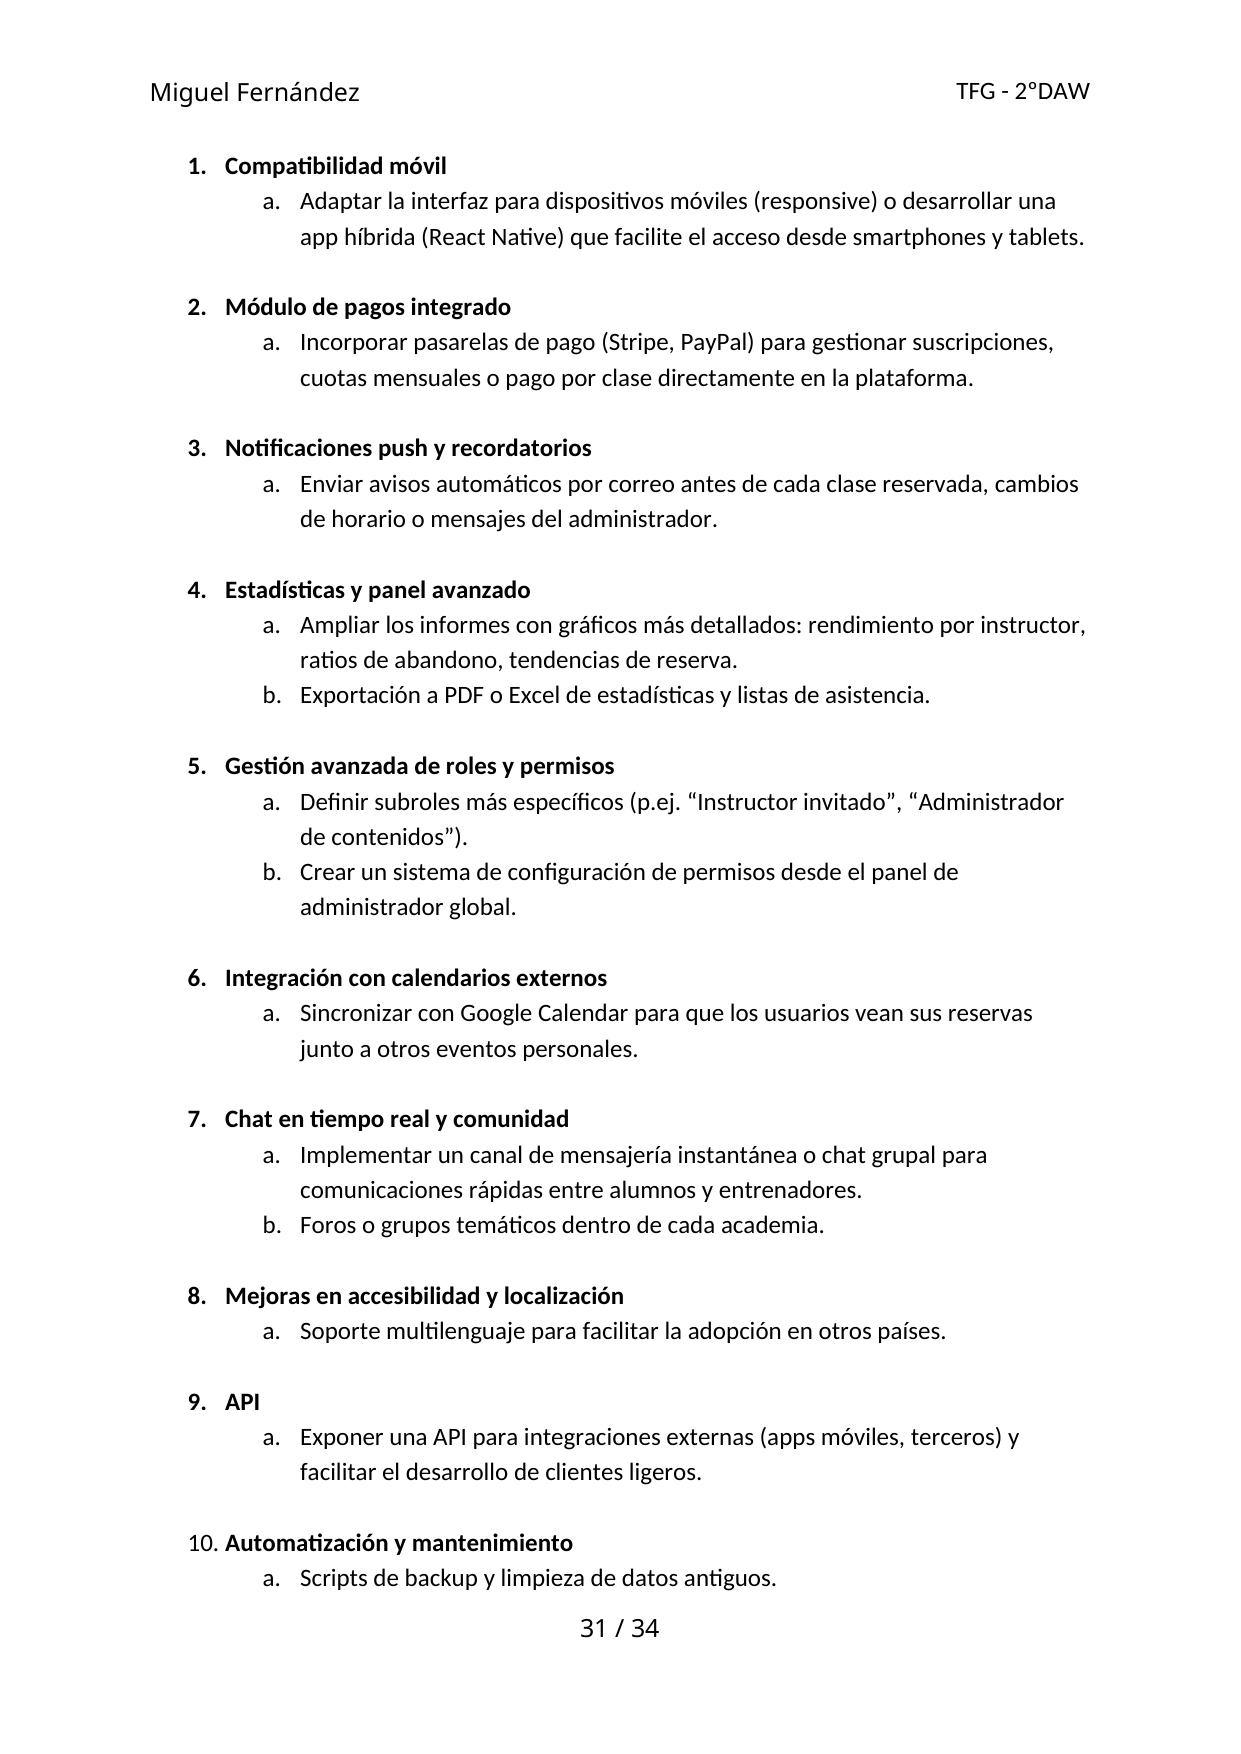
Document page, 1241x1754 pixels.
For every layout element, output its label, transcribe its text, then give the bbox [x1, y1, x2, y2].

list Chat en tiempo real y comunidad [187, 1103, 1090, 1134]
list Automatización y mantenimiento [187, 1527, 1090, 1558]
list Implementar un canal de mensajería instantánea o chat grupal para comunicaciones rápidas entre alumnos y entrenadores. [262, 1139, 1090, 1204]
list Foros o grupos temáticos dentro de cada academia. [262, 1209, 1090, 1240]
list Adaptar la interfaz para dispositivos móviles (responsive) o desarrollar una app híbrida (React Native) que facilite el acceso desde smartphones y tablets. [262, 185, 1090, 251]
list Crear un sistema de configuración de permisos desde el panel de administrador global. [262, 856, 1090, 922]
list Exponer una API para integraciones externas (apps móviles, terceros) y facilitar el desarrollo de clientes ligeros. [262, 1421, 1090, 1487]
list Notificaciones push y recordatorios [187, 432, 1090, 463]
list Definir subroles más específicos (p.ej. “Instructor invitado”, “Administrador de contenidos”). [262, 786, 1090, 851]
list Gestión avanzada de roles y permisos [187, 750, 1090, 781]
list Mejoras en accesibilidad y localización [187, 1280, 1090, 1311]
list Sincronizar con Google Calendar para que los usuarios vean sus reservas junto a otros eventos personales. [262, 997, 1090, 1063]
list Módulo de pagos integrado [187, 291, 1090, 322]
list Compatibilidad móvil [187, 150, 1090, 181]
list Enviar avisos automáticos por correo antes de cada clase reservada, cambios de horario o mensajes del administrador. [262, 468, 1090, 534]
list Incorporar pasarelas de pago (Stripe, PayPal) para gestionar suscripciones, cuotas mensuales o pago por clase directamente en la plataforma. [262, 327, 1090, 392]
list Exportación a PDF o Excel de estadísticas y listas de asistencia. [262, 680, 1090, 710]
list Integración con calendarios externos [187, 962, 1090, 993]
list Estadísticas y panel avanzado [187, 574, 1090, 604]
list Ampliar los informes con gráficos más detallados: rendimiento por instructor, ratios de abandono, tendencias de reserva. [262, 609, 1090, 675]
list Soporte multilenguaje para facilitar la adopción en otros países. [262, 1315, 1090, 1346]
list Scripts de backup y limpieza de datos antiguos. [262, 1562, 1090, 1593]
list API [187, 1386, 1090, 1416]
